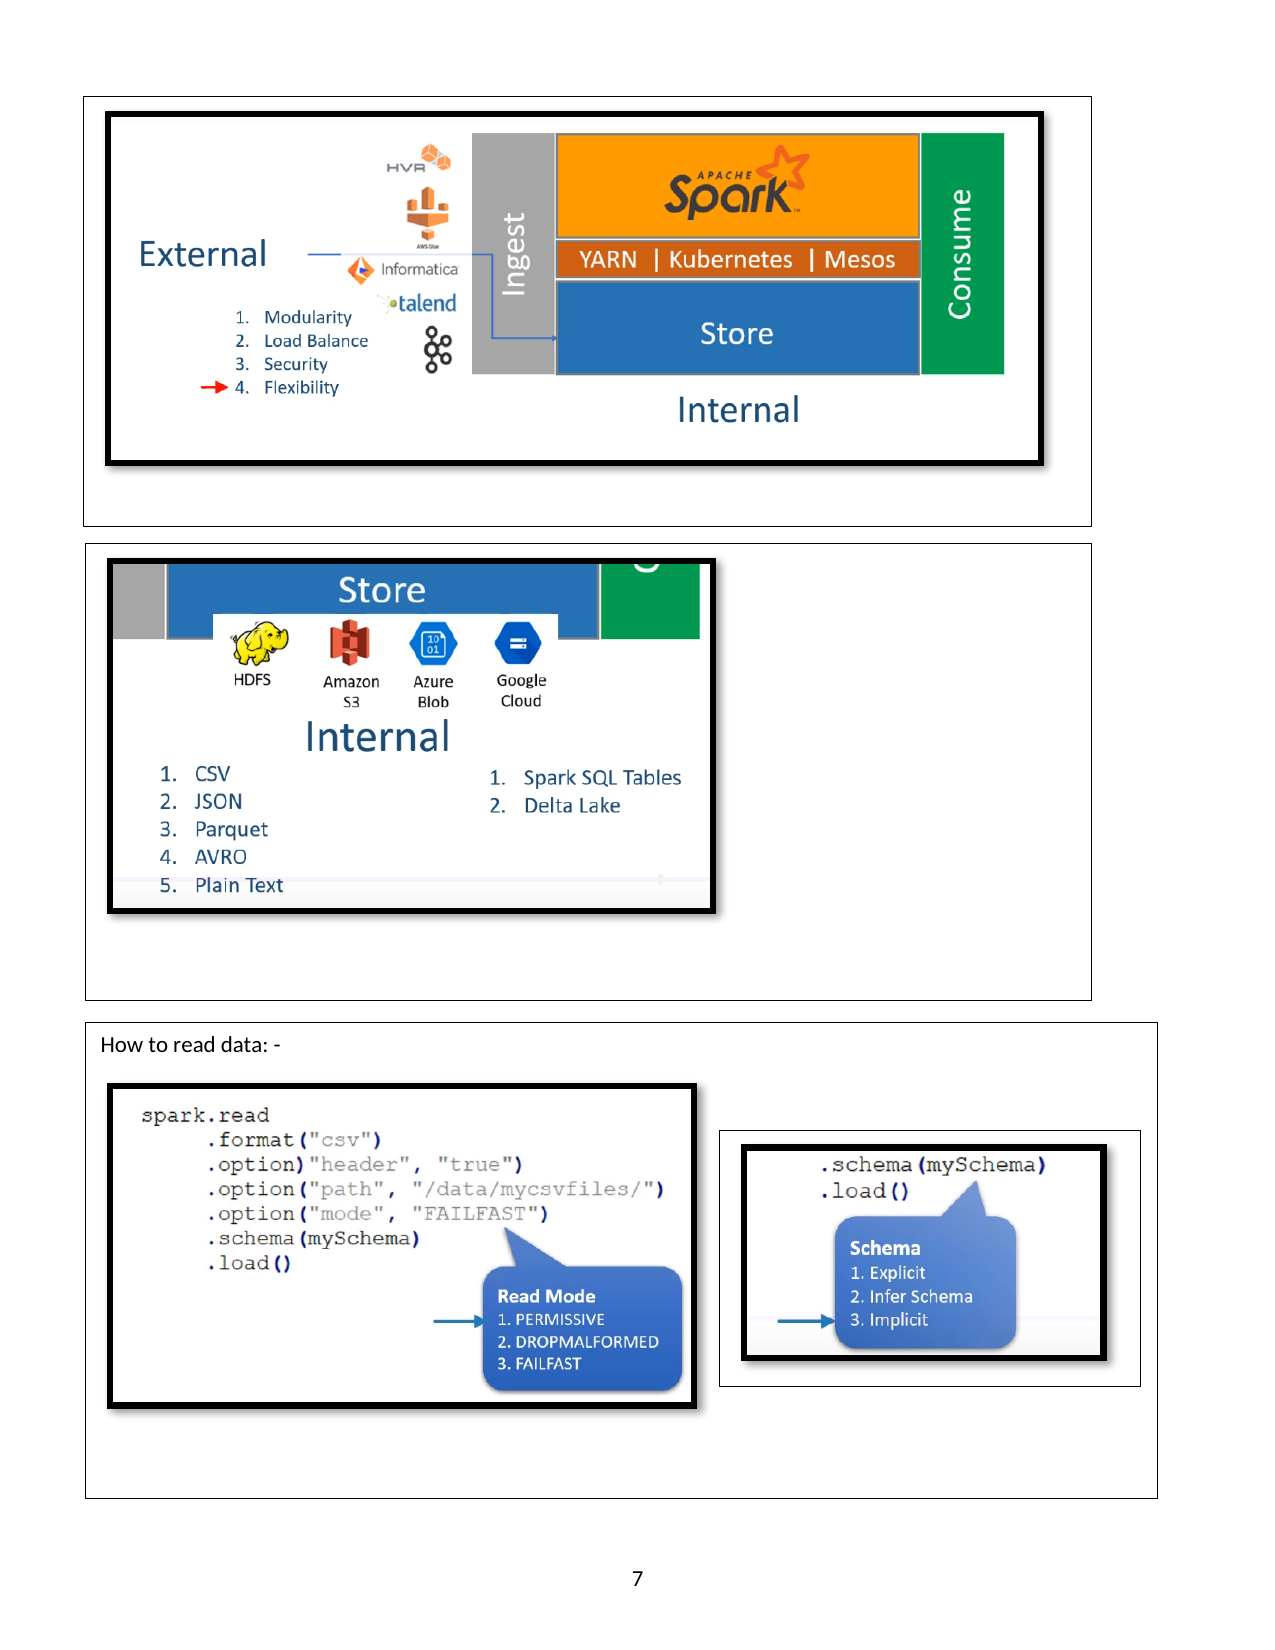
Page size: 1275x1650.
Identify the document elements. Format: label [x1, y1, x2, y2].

picture [747, 1151, 1100, 1355]
picture [113, 1089, 691, 1402]
picture [113, 564, 710, 908]
picture [111, 117, 1038, 460]
